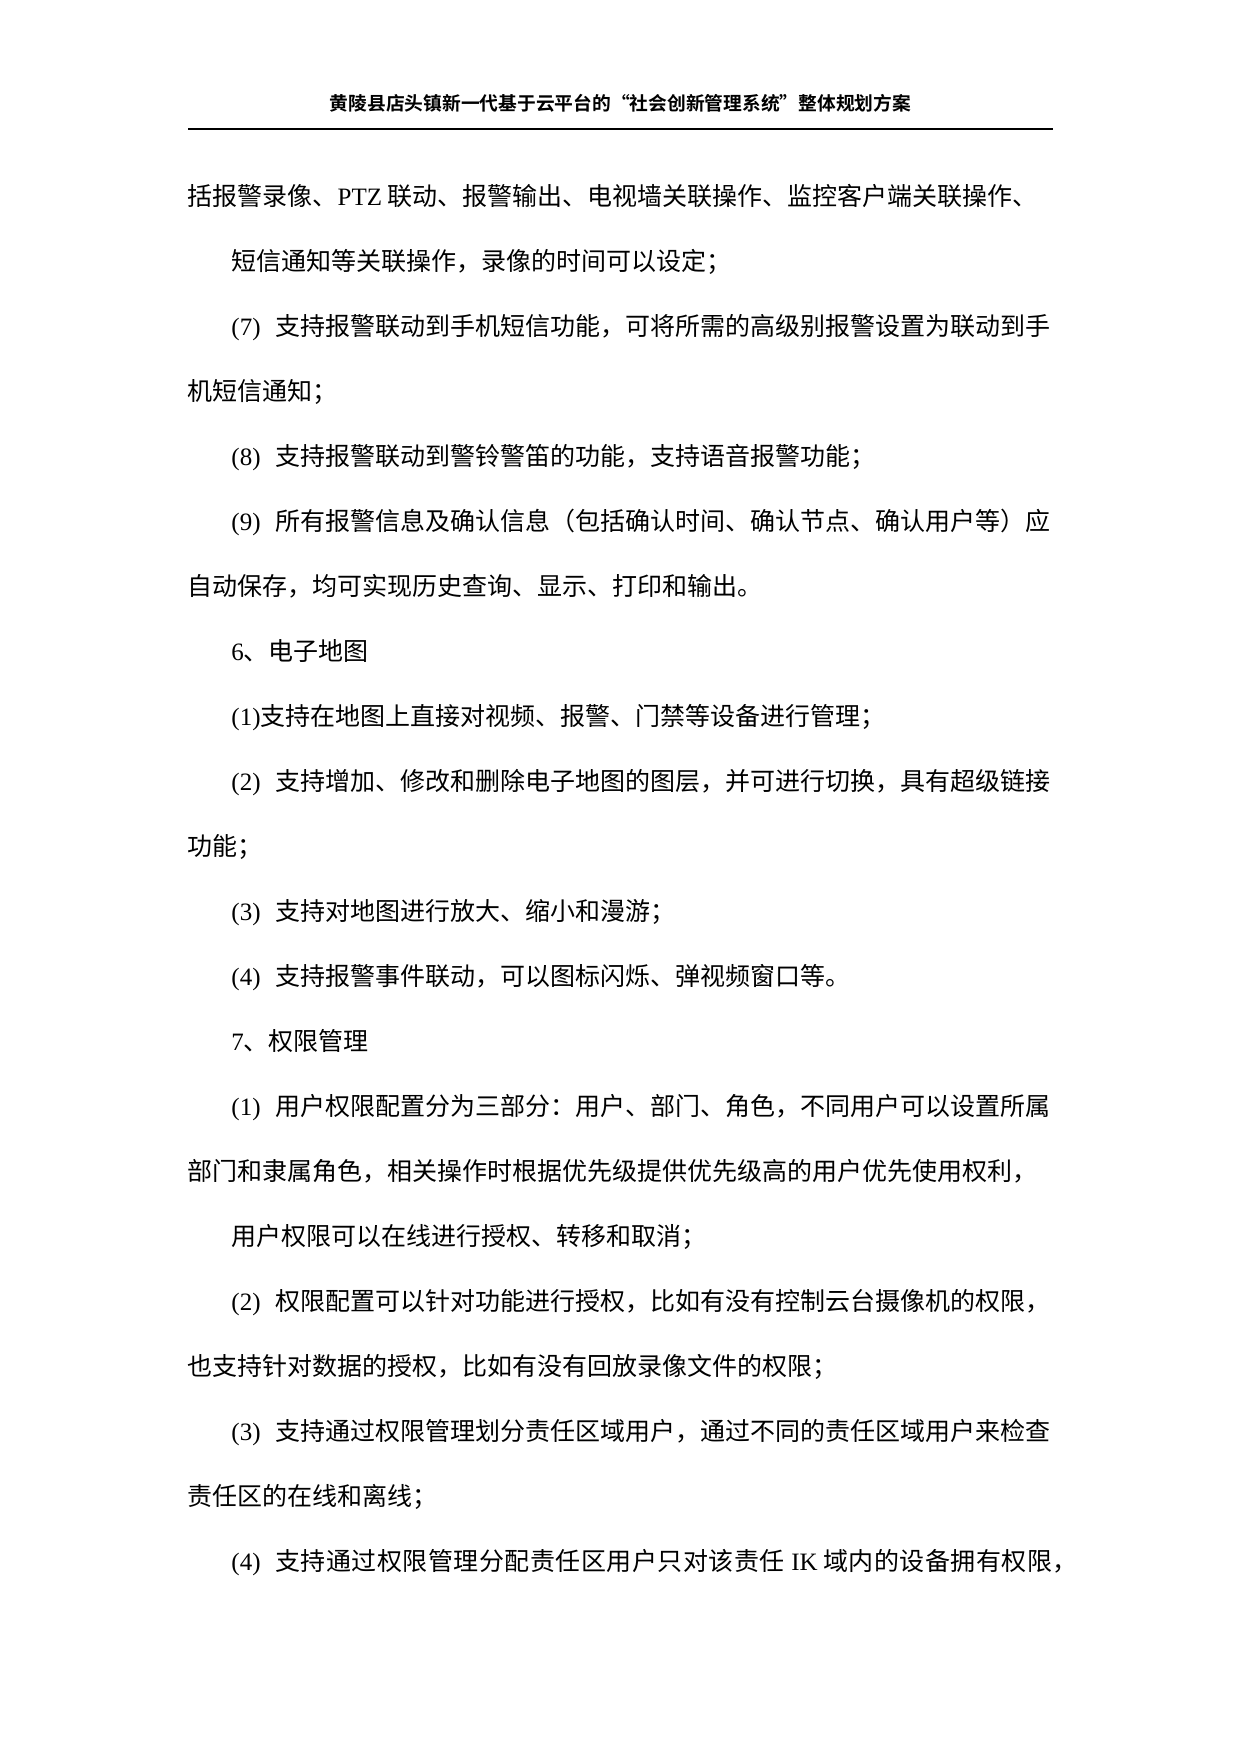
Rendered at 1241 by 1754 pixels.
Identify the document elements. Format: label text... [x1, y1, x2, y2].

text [187, 1527, 1053, 1592]
text (1)支持在地图上直接对视频、报警、门禁等设备进行管理； [187, 682, 1053, 747]
text (4) 支持报警事件联动，可以图标闪烁、弹视频窗口等。 [187, 942, 1053, 1007]
text (1) 用户权限配置分为三部分：用户、部门、角色，不同用户可以设置所属 部门和隶属角色，相关操作时根据优先级提供优先级高的用户优先使用权利， [187, 1072, 1053, 1202]
text 6、电子地图 [187, 617, 1053, 682]
text (9) 所有报警信息及确认信息（包括确认时间、确认节点、确认用户等）应 自动保存，均可实现历史查询、显示、打印和输出。 [187, 487, 1053, 617]
text (3) 支持通过权限管理划分责任区域用户，通过不同的责任区域用户来检查 责任区的在线和离线； [187, 1397, 1053, 1527]
text (8) 支持报警联动到警铃警笛的功能，支持语音报警功能； [187, 422, 1053, 487]
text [187, 162, 1053, 227]
text 用户权限可以在线进行授权、转移和取消； [187, 1202, 1053, 1267]
text 7、权限管理 [187, 1007, 1053, 1072]
text 短信通知等关联操作，录像的时间可以设定； [187, 227, 1053, 292]
text (2) 权限配置可以针对功能进行授权，比如有没有控制云台摄像机的权限， 也支持针对数据的授权，比如有没有回放录像文件的权限； [187, 1267, 1053, 1397]
text (3) 支持对地图进行放大、缩小和漫游； [187, 877, 1053, 942]
text (7) 支持报警联动到手机短信功能，可将所需的高级别报警设置为联动到手 机短信通知； [187, 292, 1053, 422]
text (2) 支持增加、修改和删除电子地图的图层，并可进行切换，具有超级链接 功能； [187, 747, 1053, 877]
